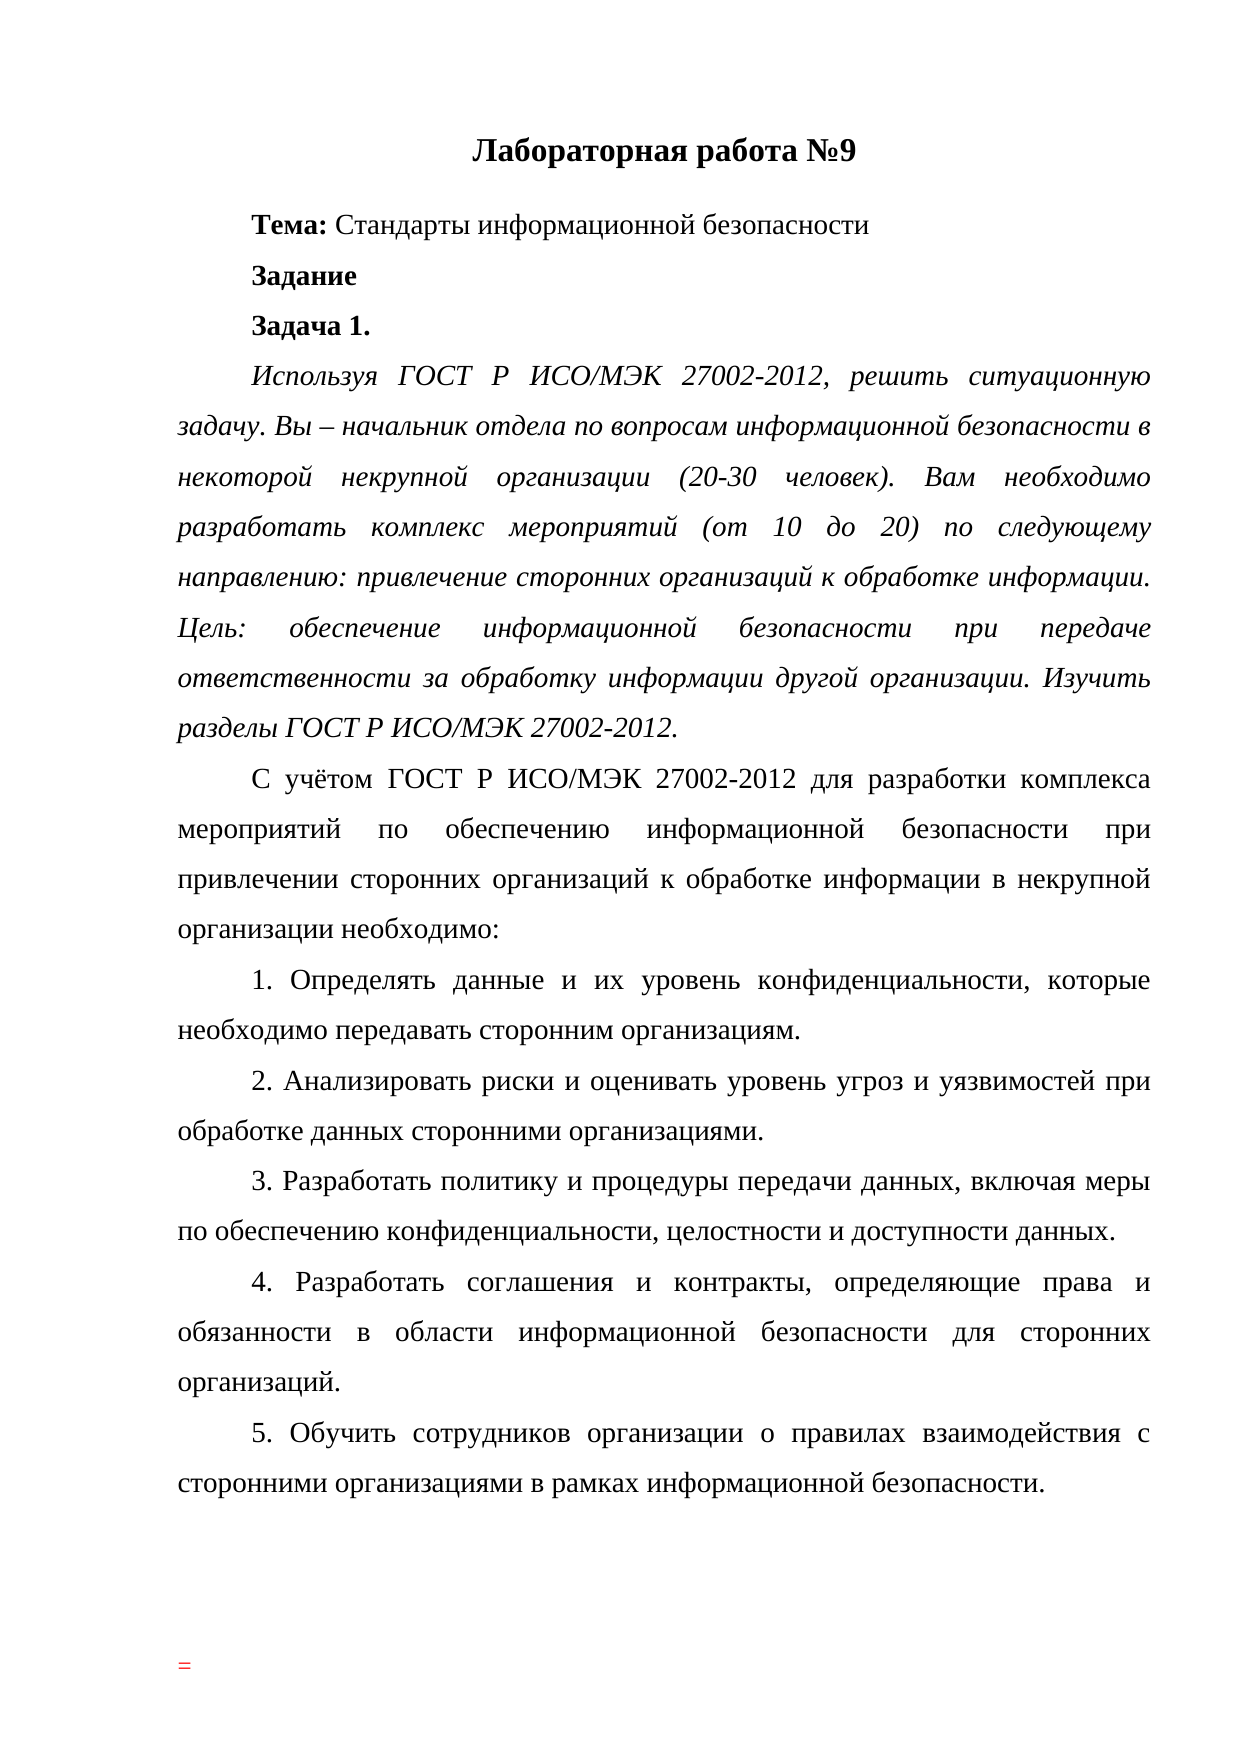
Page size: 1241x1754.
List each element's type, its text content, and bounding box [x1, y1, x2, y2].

text Используя ГОСТ Р ИСО/МЭК 27002-2012, решить ситуационную задачу. Вы – начальник отдела по вопросам информационной безопасности в некоторой некрупной организации (20-30 человек). Вам необходимо разработать комплекс мероприятий (от 10 до 20) по следующему направлению: привлечение сторонних организаций к обработке информации. Цель: обеспечение информационной безопасности при передаче ответственности за обработку информации другой организации. Изучить разделы ГОСТ Р ИСО/МЭК 27002-2012. [177, 358, 1152, 744]
text Задача 1. [177, 308, 1152, 341]
text Тема: Стандарты информационной безопасности [177, 207, 1152, 241]
text Задание [177, 258, 1152, 291]
text 2. Анализировать риски и оценивать уровень угроз и уязвимостей при обработке данных сторонними организациями. [177, 1063, 1152, 1146]
subtitle Лабораторная работа №9 [177, 131, 1152, 169]
text С учётом ГОСТ Р ИСО/МЭК 27002-2012 для разработки комплекса мероприятий по обеспечению информационной безопасности при привлечении сторонних организаций к обработке информации в некрупной организации необходимо: [177, 761, 1152, 945]
text 1. Определять данные и их уровень конфиденциальности, которые необходимо передавать сторонним организациям. [177, 962, 1152, 1046]
text 3. Разработать политику и процедуры передачи данных, включая меры по обеспечению конфиденциальности, целостности и доступности данных. [177, 1163, 1152, 1247]
text 4. Разработать соглашения и контракты, определяющие права и обязанности в области информационной безопасности для сторонних организаций. [177, 1264, 1152, 1398]
text 5. Обучить сотрудников организации о правилах взаимодействия с сторонними организациями в рамках информационной безопасности. [177, 1415, 1152, 1499]
